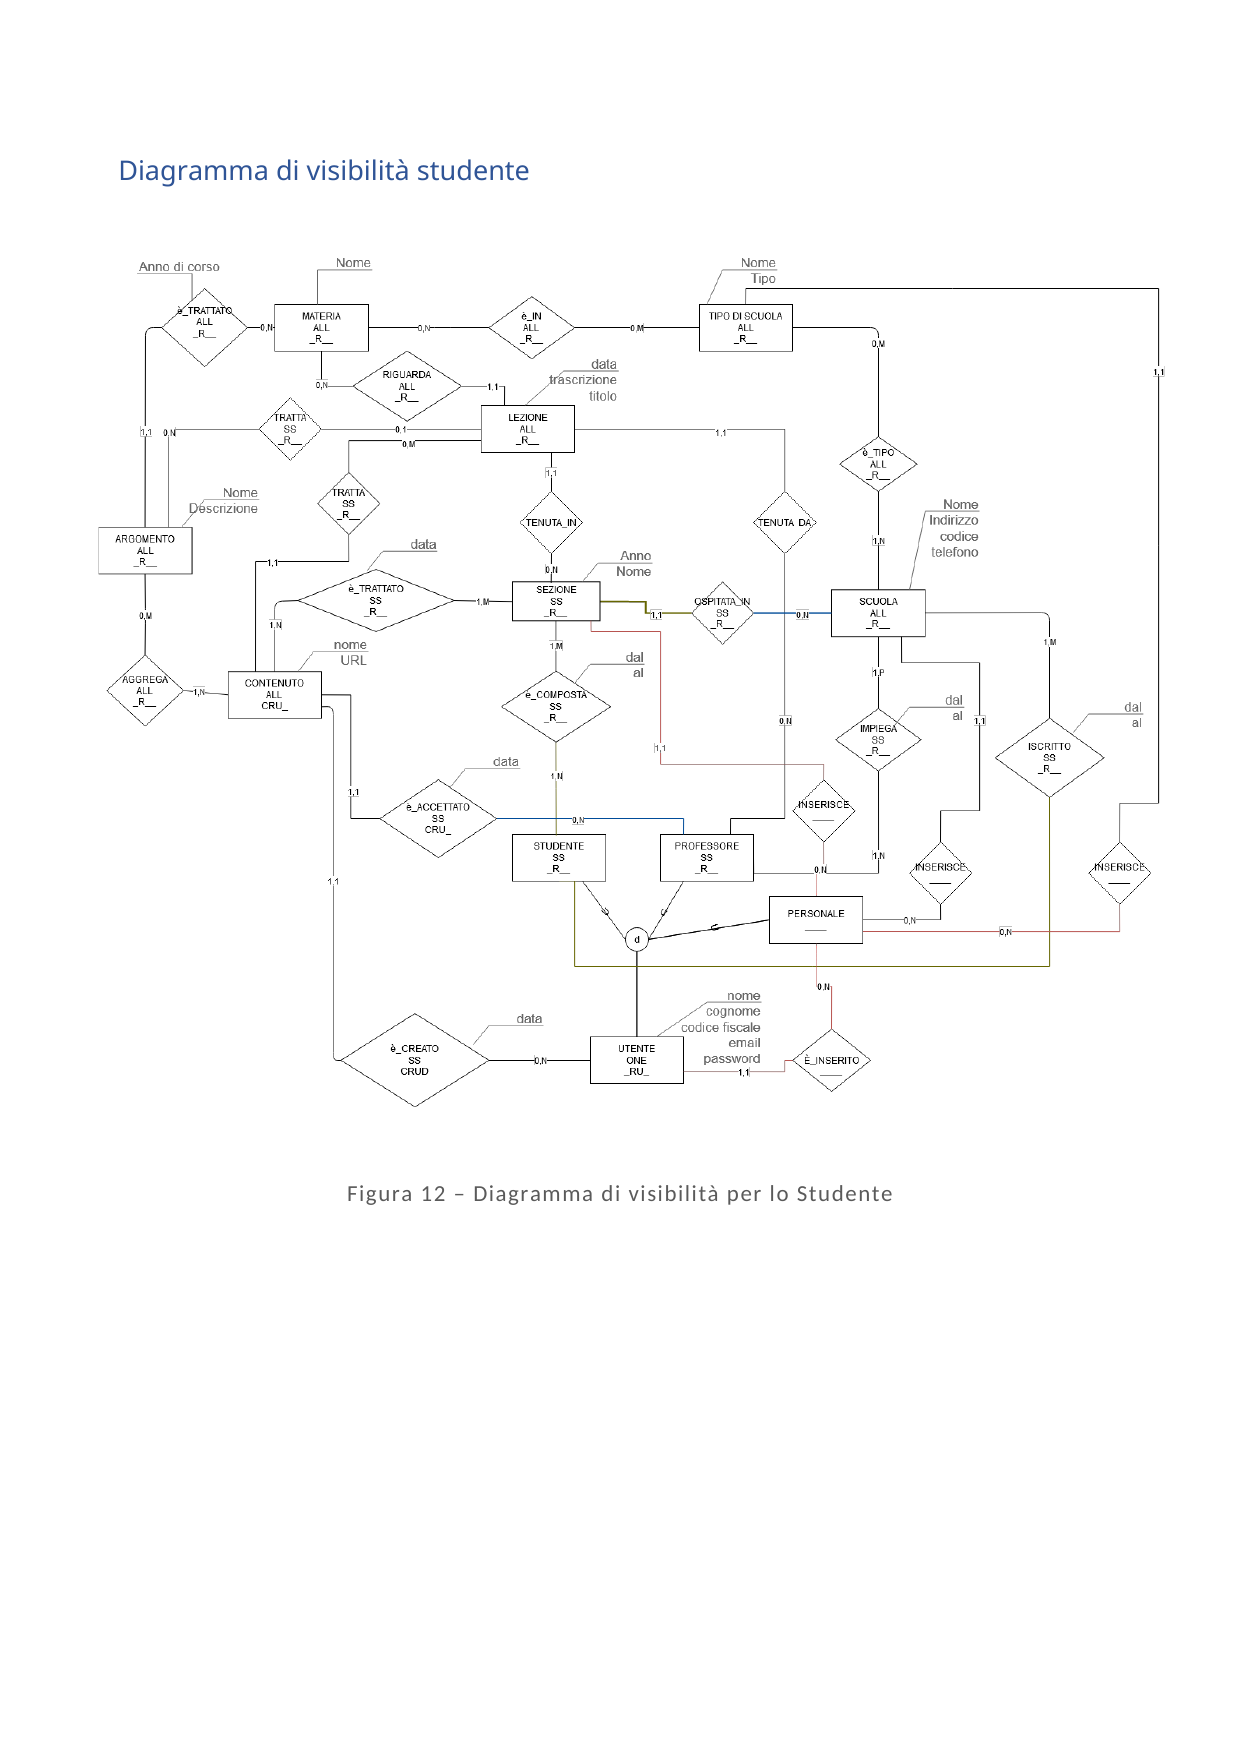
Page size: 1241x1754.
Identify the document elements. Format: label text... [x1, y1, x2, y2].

subtitle Diagramma di visibilità studente [118, 152, 1122, 189]
picture [98, 250, 1165, 1107]
subtitle Figura 12 – Diagramma di visibilità per lo Studente [118, 1179, 1122, 1207]
